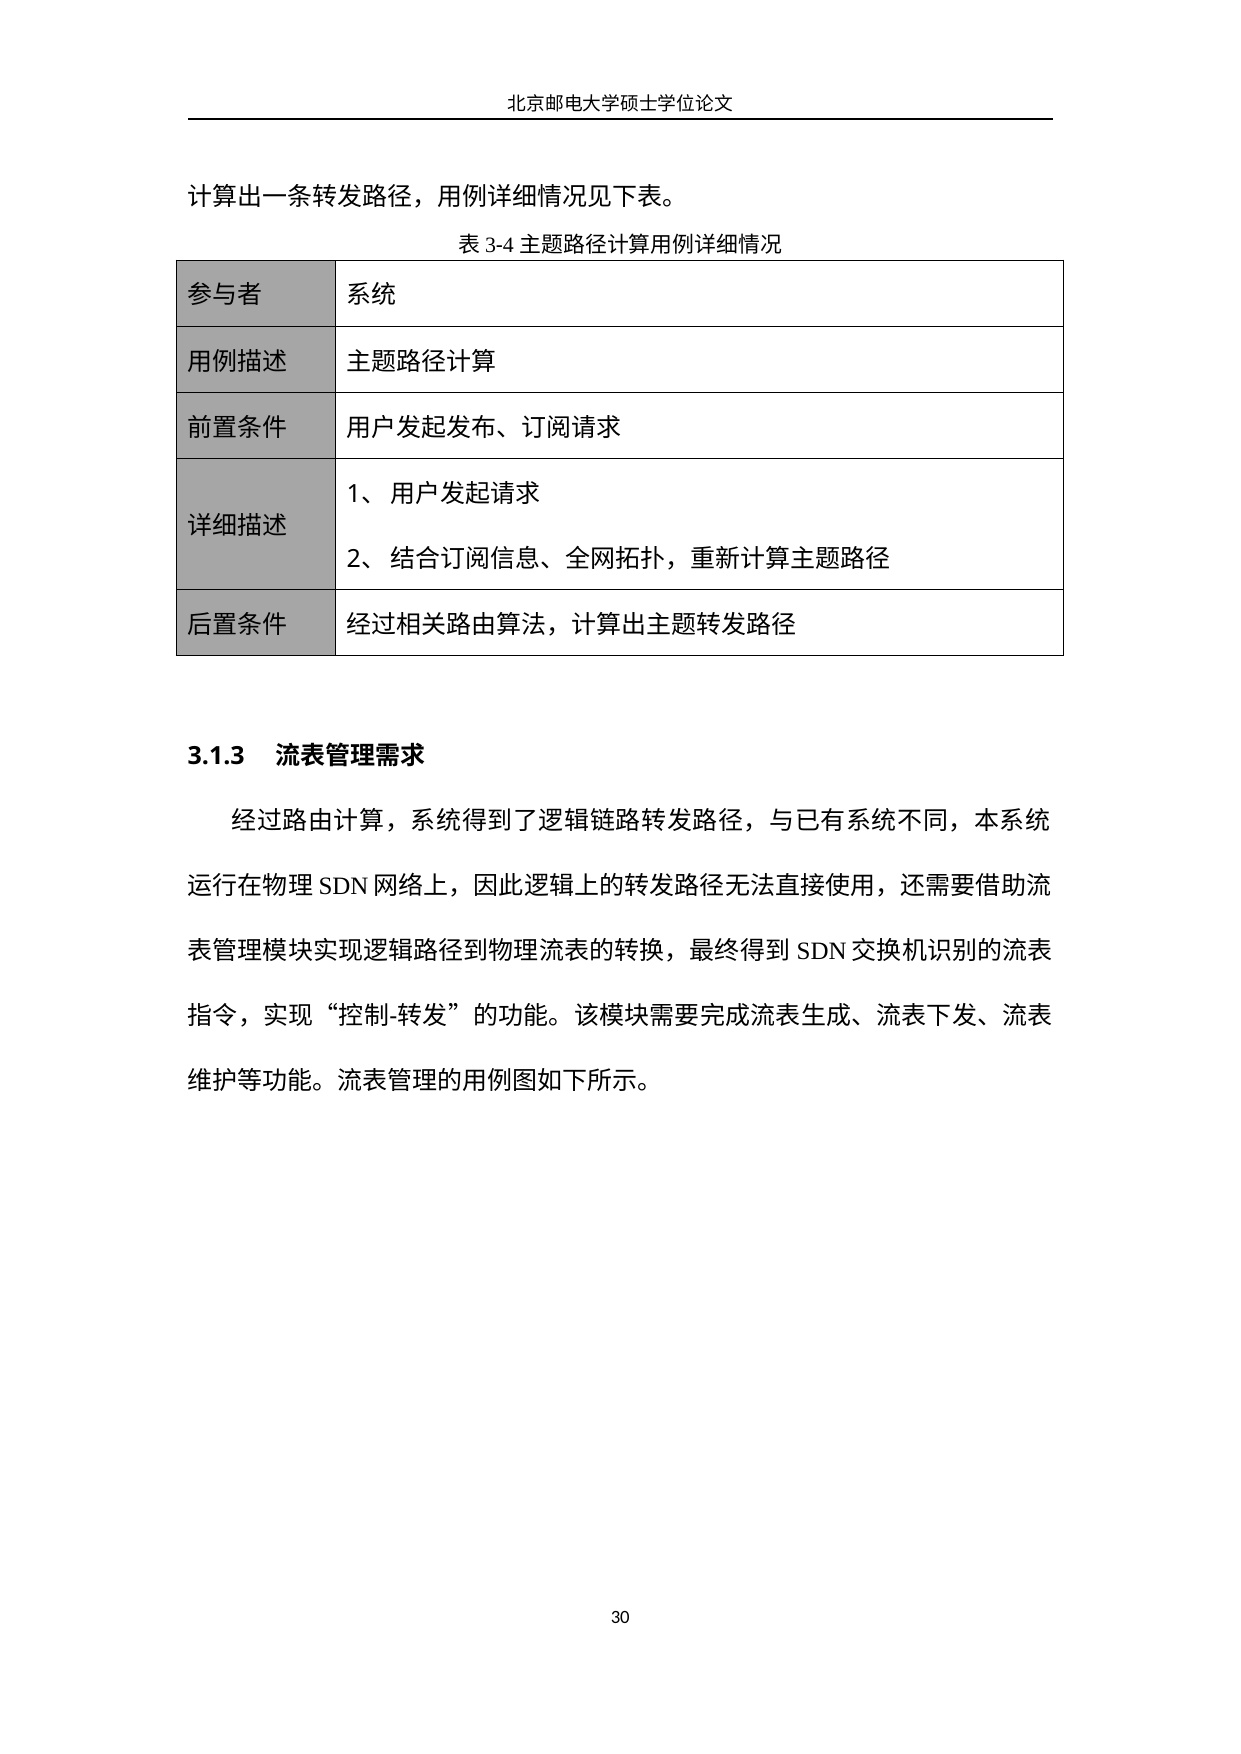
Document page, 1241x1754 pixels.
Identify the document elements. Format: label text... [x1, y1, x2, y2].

table_cell 详细描述 [177, 459, 335, 589]
table_cell 经过相关路由算法，计算出主题转发路径 [336, 590, 1063, 655]
table_header 参与者 [177, 261, 335, 326]
table_cell 主题路径计算 [336, 327, 1063, 392]
table_cell 后置条件 [177, 590, 335, 655]
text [187, 162, 1053, 227]
table_cell 用户发起请求 结合订阅信息、全网拓扑，重新计算主题路径 [336, 459, 1063, 589]
table_header 系统 [336, 261, 1063, 326]
table_cell 前置条件 [177, 393, 335, 458]
table_cell 用例描述 [177, 327, 335, 392]
list 流表管理需求 [187, 721, 1053, 786]
text 表3-4 主题路径计算用例详细情况 [187, 227, 1053, 259]
text 经过路由计算，系统得到了逻辑链路转发路径，与已有系统不同，本系统运行在物理SDN网络上，因此逻辑上的转发路径无法直接使用，还需要借助流表管理模块实现逻辑路径到物理流表的转换，最终得到SDN交换机识别的流表指令，实现“控制-转发”的功能。该模块需要完成流表生成、流表下发、流表维护等功能。流表管理的用例图如下所示。 [187, 786, 1053, 1111]
table_cell 用户发起发布、订阅请求 [336, 393, 1063, 458]
